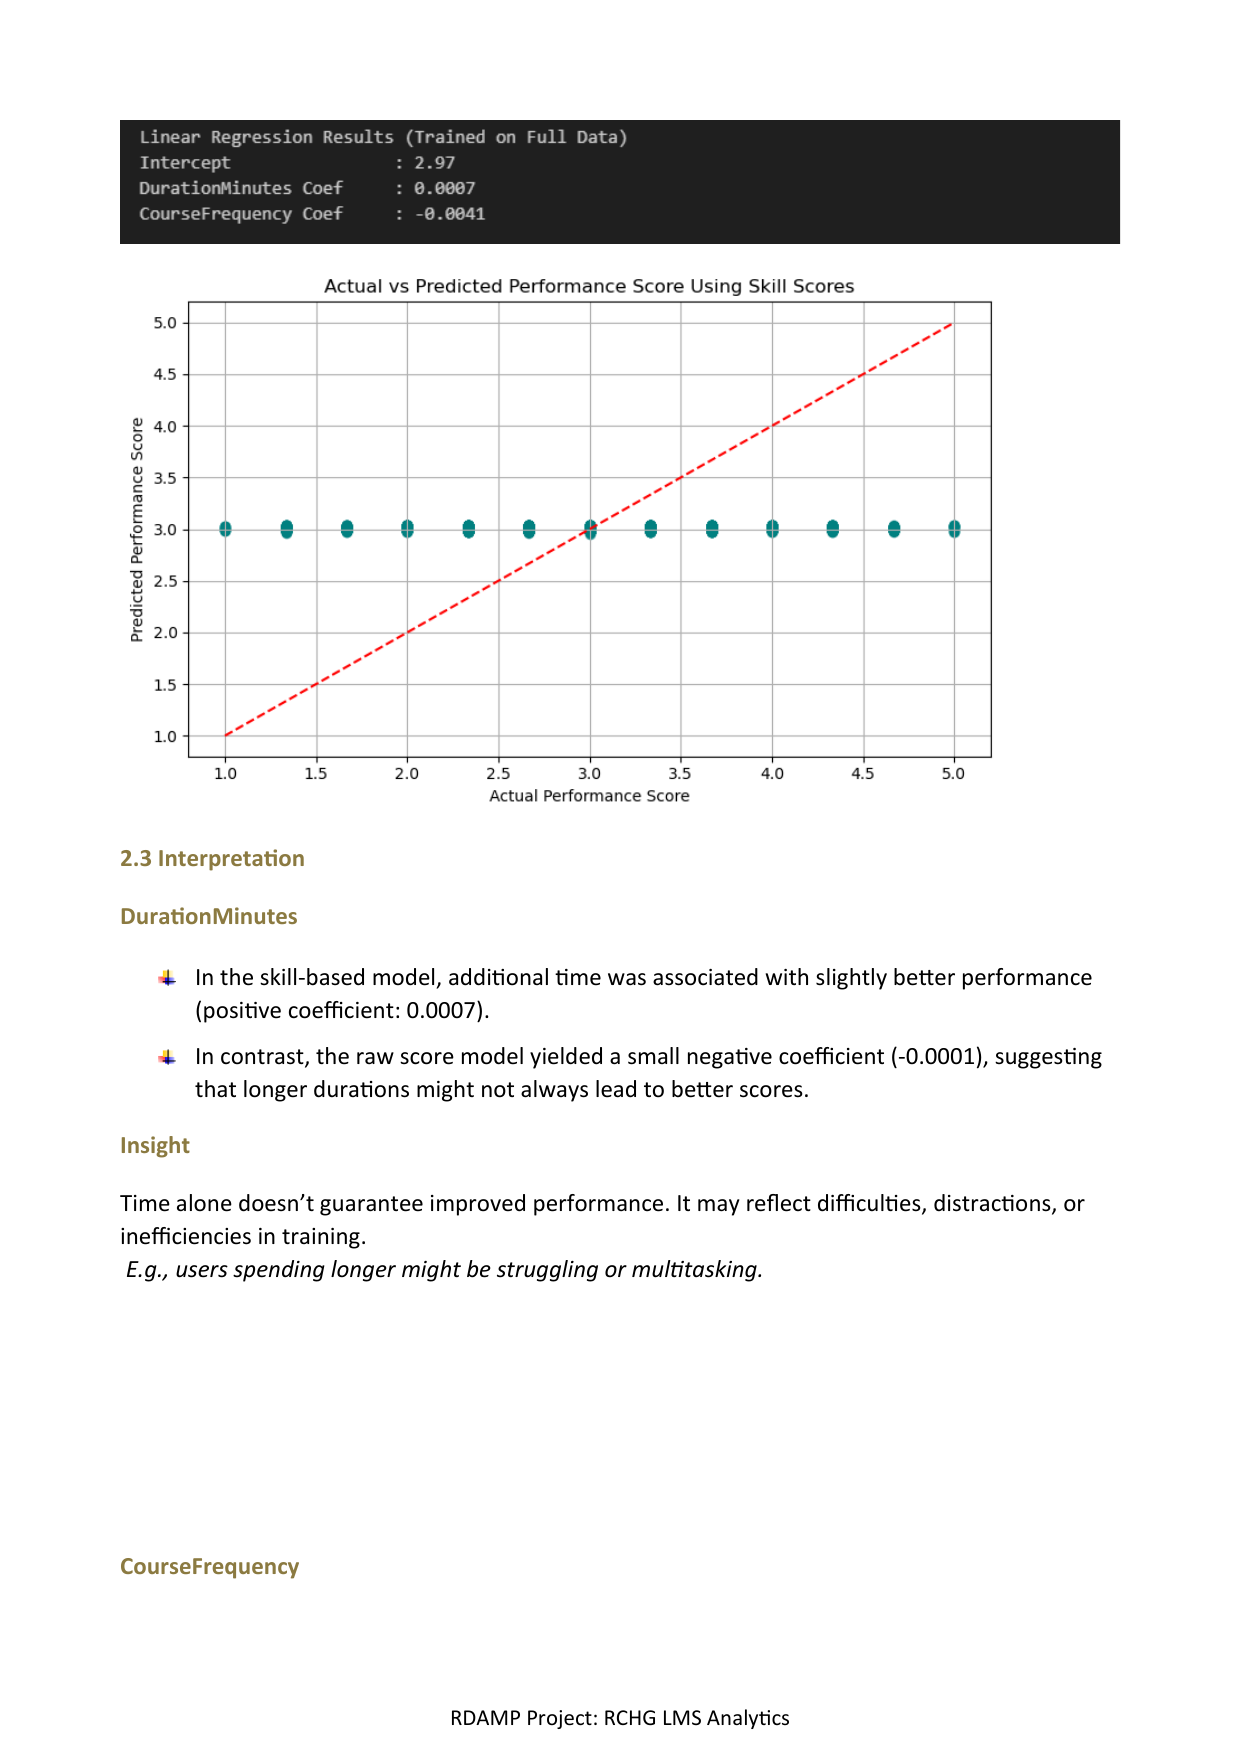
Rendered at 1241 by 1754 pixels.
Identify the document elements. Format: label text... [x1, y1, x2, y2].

list In contrast, the raw score model yielded a small negative coefficient (-0.0001), suggesting that longer durations might not always lead to better scores. [157, 1037, 1120, 1104]
text DurationMinutes [120, 900, 1120, 931]
picture [158, 968, 176, 986]
picture [120, 268, 1002, 816]
text 2.3 Interpretation [120, 842, 1120, 873]
picture [158, 1048, 176, 1065]
picture [120, 120, 1121, 244]
text CourseFrequency [120, 1547, 1120, 1581]
list In the skill-based model, additional time was associated with slightly better performance (positive coefficient: 0.0007). [157, 958, 1120, 1025]
text Time alone doesn’t guarantee improved performance. It may reflect difficulties, distractions, or inefficiencies in training. E.g., users spending longer might be struggling or multitasking. [120, 1187, 1120, 1347]
text Insight [120, 1129, 1120, 1160]
